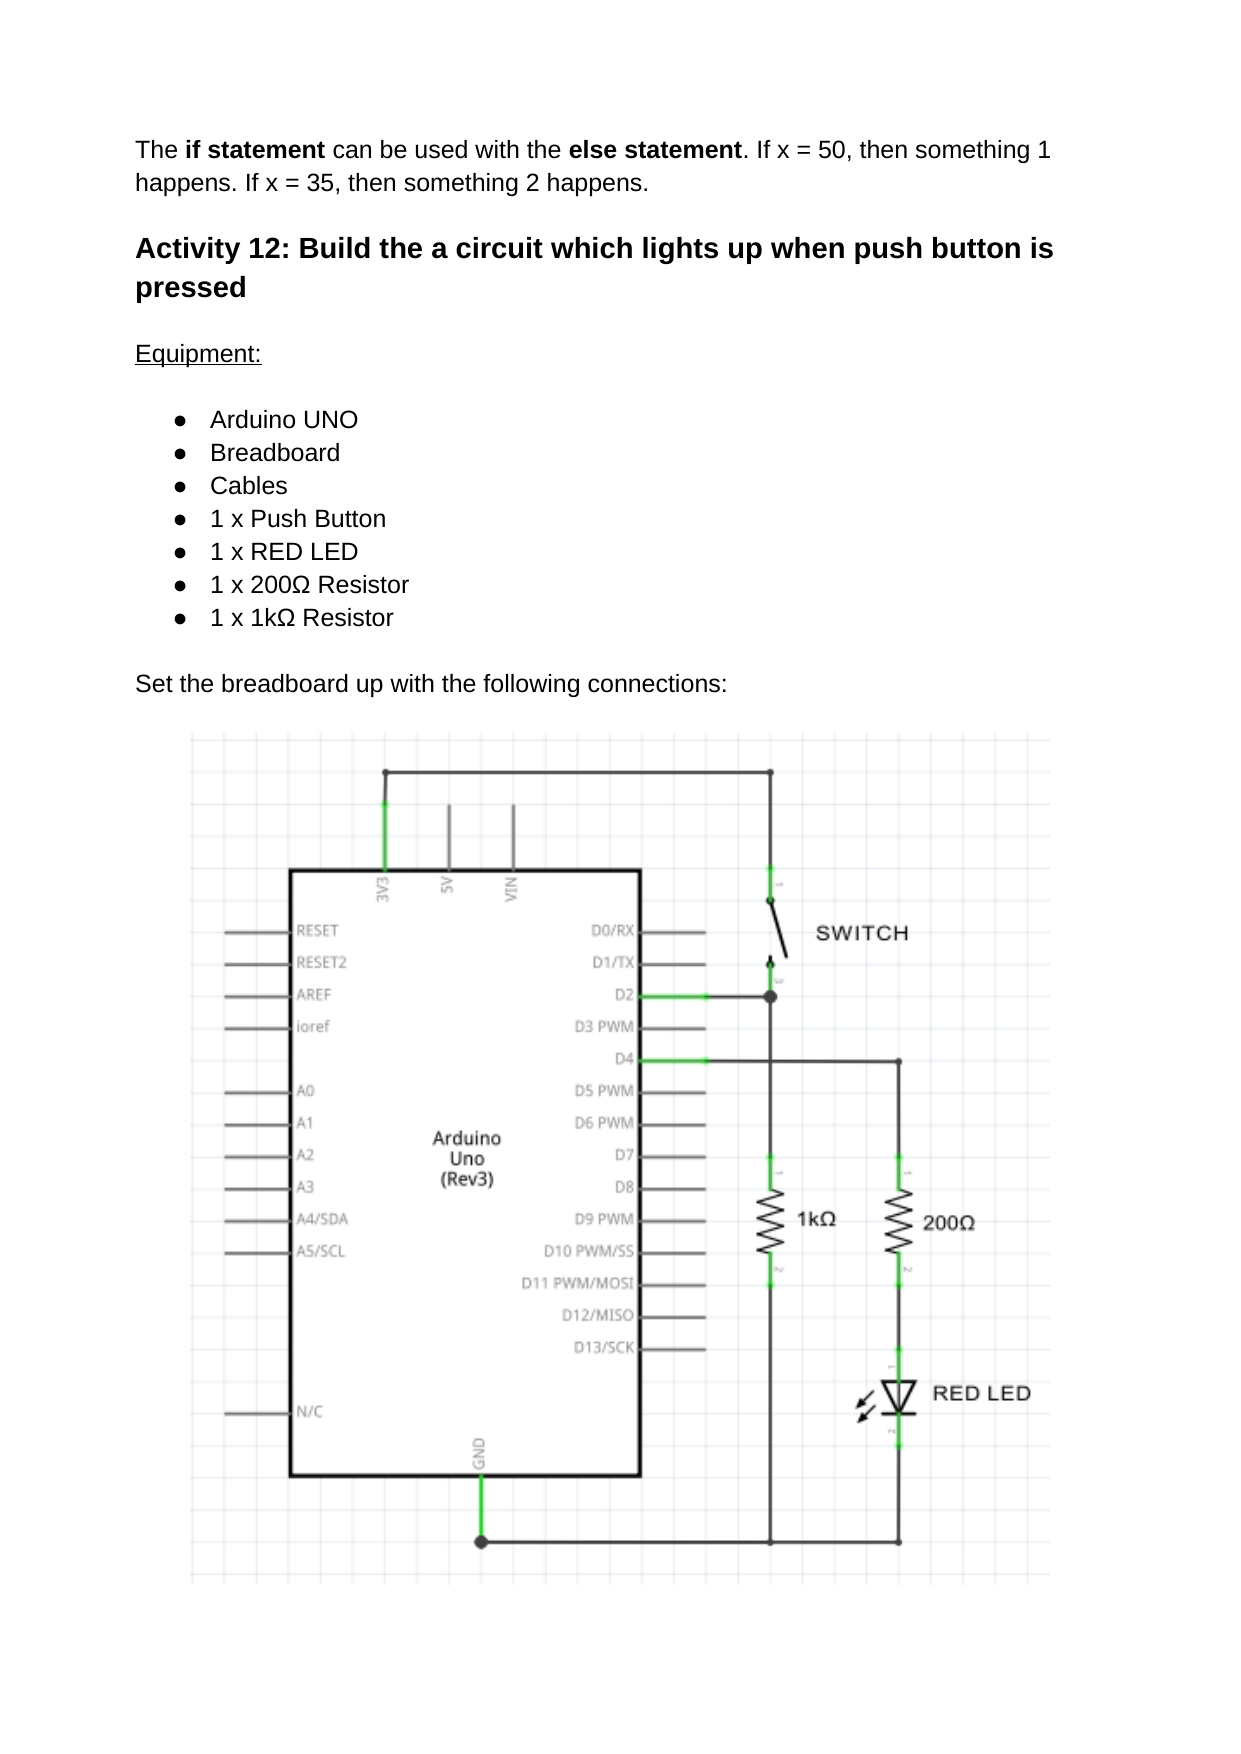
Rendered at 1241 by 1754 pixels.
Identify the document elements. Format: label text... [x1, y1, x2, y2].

list Arduino UNO [172, 404, 1105, 433]
text The if statement can be used with the else statement. If x = 50, then something 1 happens. If x = 35, then something 2 happens. [135, 135, 1105, 197]
list 1 x 200Ω Resistor [172, 570, 1105, 598]
text Set the breadboard up with the following connections: [135, 669, 1105, 697]
list 1 x Push Button [172, 504, 1105, 532]
list Cables [172, 471, 1105, 499]
list 1 x RED LED [172, 537, 1105, 565]
list 1 x 1kΩ Resistor [172, 603, 1105, 631]
text Equipment: [135, 338, 1105, 367]
picture [190, 732, 1051, 1585]
list Breadboard [172, 438, 1105, 466]
text Activity 12: Build the a circuit which lights up when push button is pressed [135, 231, 1105, 303]
